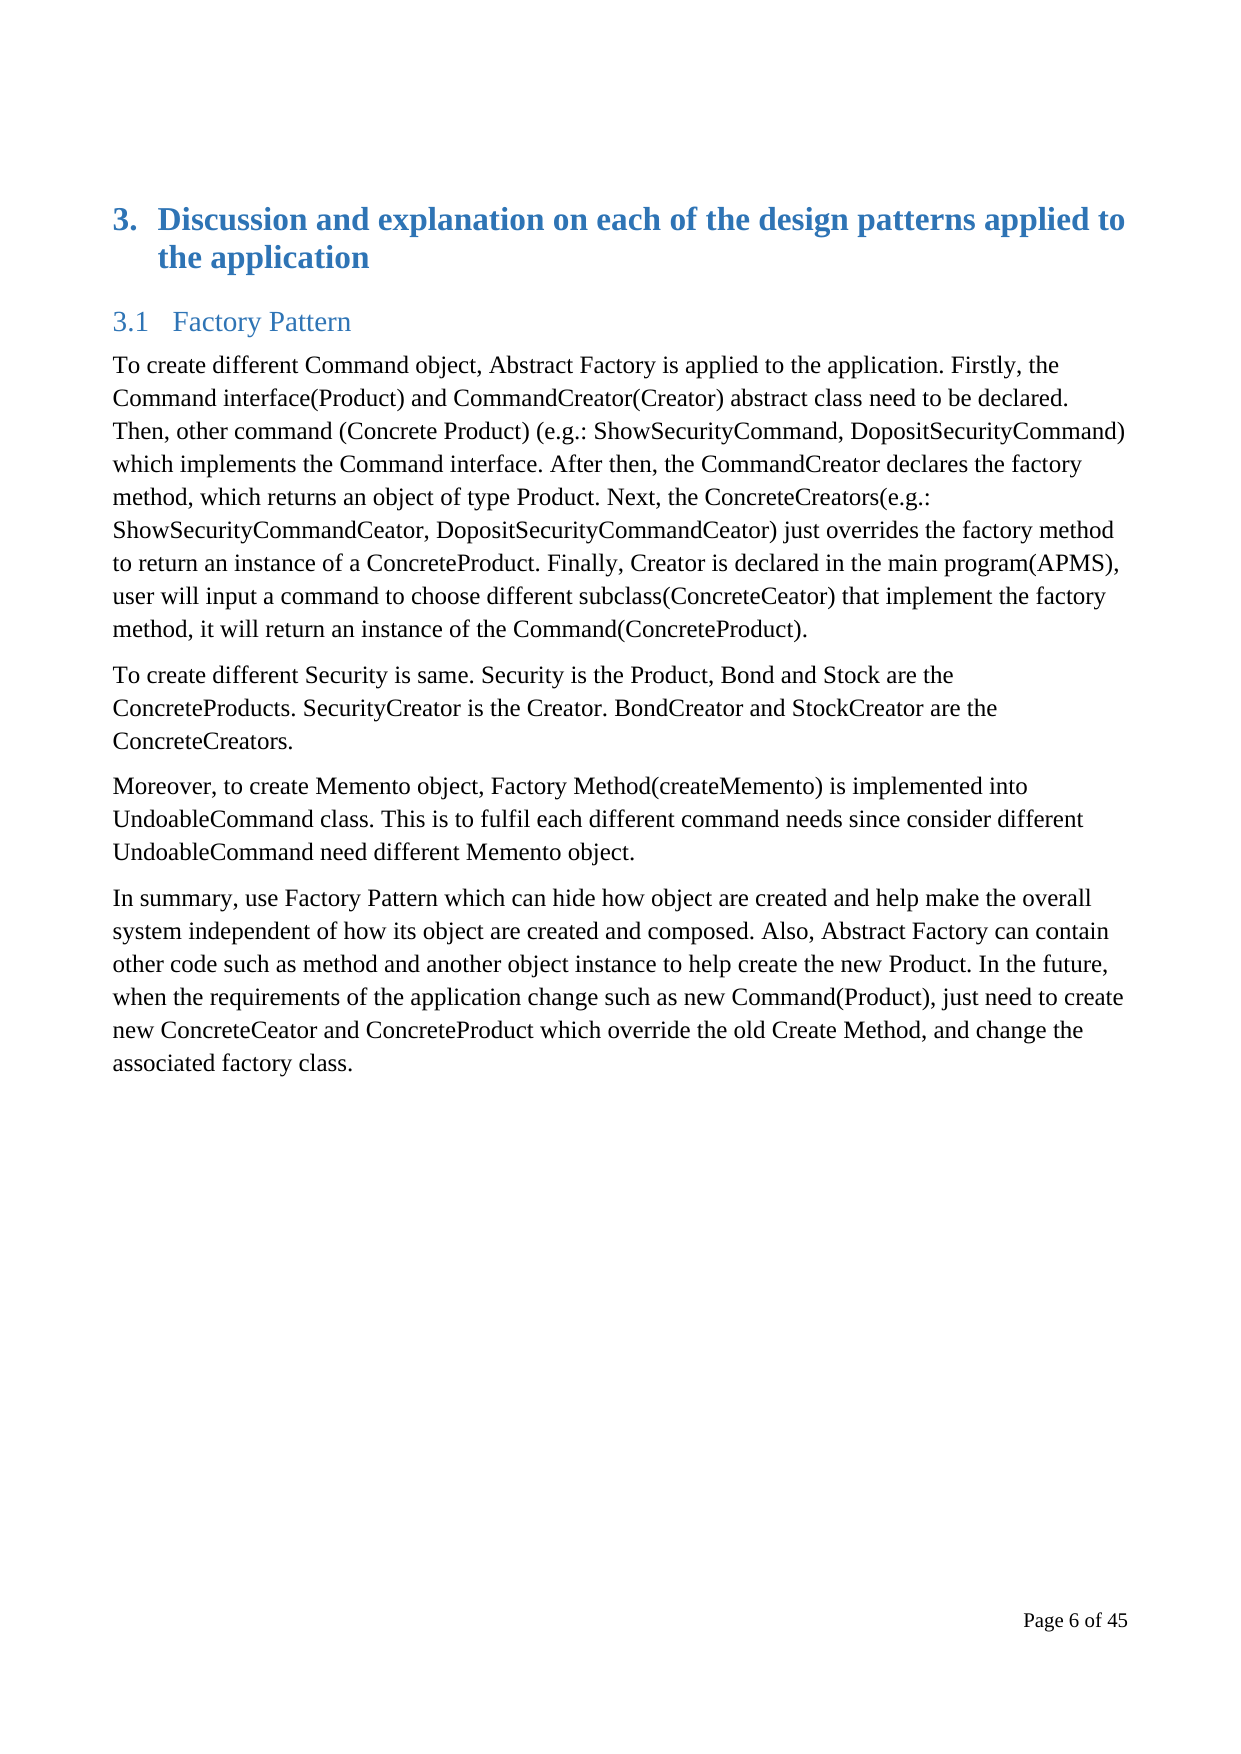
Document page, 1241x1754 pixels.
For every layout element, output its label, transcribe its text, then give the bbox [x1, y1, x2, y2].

subtitle Factory Pattern [112, 304, 1128, 337]
subtitle Discussion and explanation on each of the design patterns applied to the application [112, 199, 1128, 276]
text To create different Security is same. Security is the Product, Bond and Stock are the ConcreteProducts. SecurityCreator is the Creator. BondCreator and StockCreator are the ConcreteCreators. [112, 660, 1128, 754]
text In summary, use Factory Pattern which can hide how object are created and help make the overall system independent of how its object are created and composed. Also, Abstract Factory can contain other code such as method and another object instance to help create the new Product. In the future, when the requirements of the application change such as new Command(Product), just need to create new ConcreteCeator and ConcreteProduct which override the old Create Method, and change the associated factory class. [112, 883, 1128, 1077]
text Moreover, to create Memento object, Factory Method(createMemento) is implemented into UndoableCommand class. This is to fulfil each different command needs since consider different UndoableCommand need different Memento object. [112, 771, 1128, 866]
text To create different Command object, Abstract Factory is applied to the application. Firstly, the Command interface(Product) and CommandCreator(Creator) abstract class need to be declared. Then, other command (Concrete Product) (e.g.: ShowSecurityCommand, DopositSecurityCommand) which implements the Command interface. After then, the CommandCreator declares the factory method, which returns an object of type Product. Next, the ConcreteCreators(e.g.: ShowSecurityCommandCeator, DopositSecurityCommandCeator) just overrides the factory method to return an instance of a ConcreteProduct. Finally, Creator is declared in the main program(APMS), user will input a command to choose different subclass(ConcreteCeator) that implement the factory method, it will return an instance of the Command(ConcreteProduct). [112, 350, 1128, 643]
